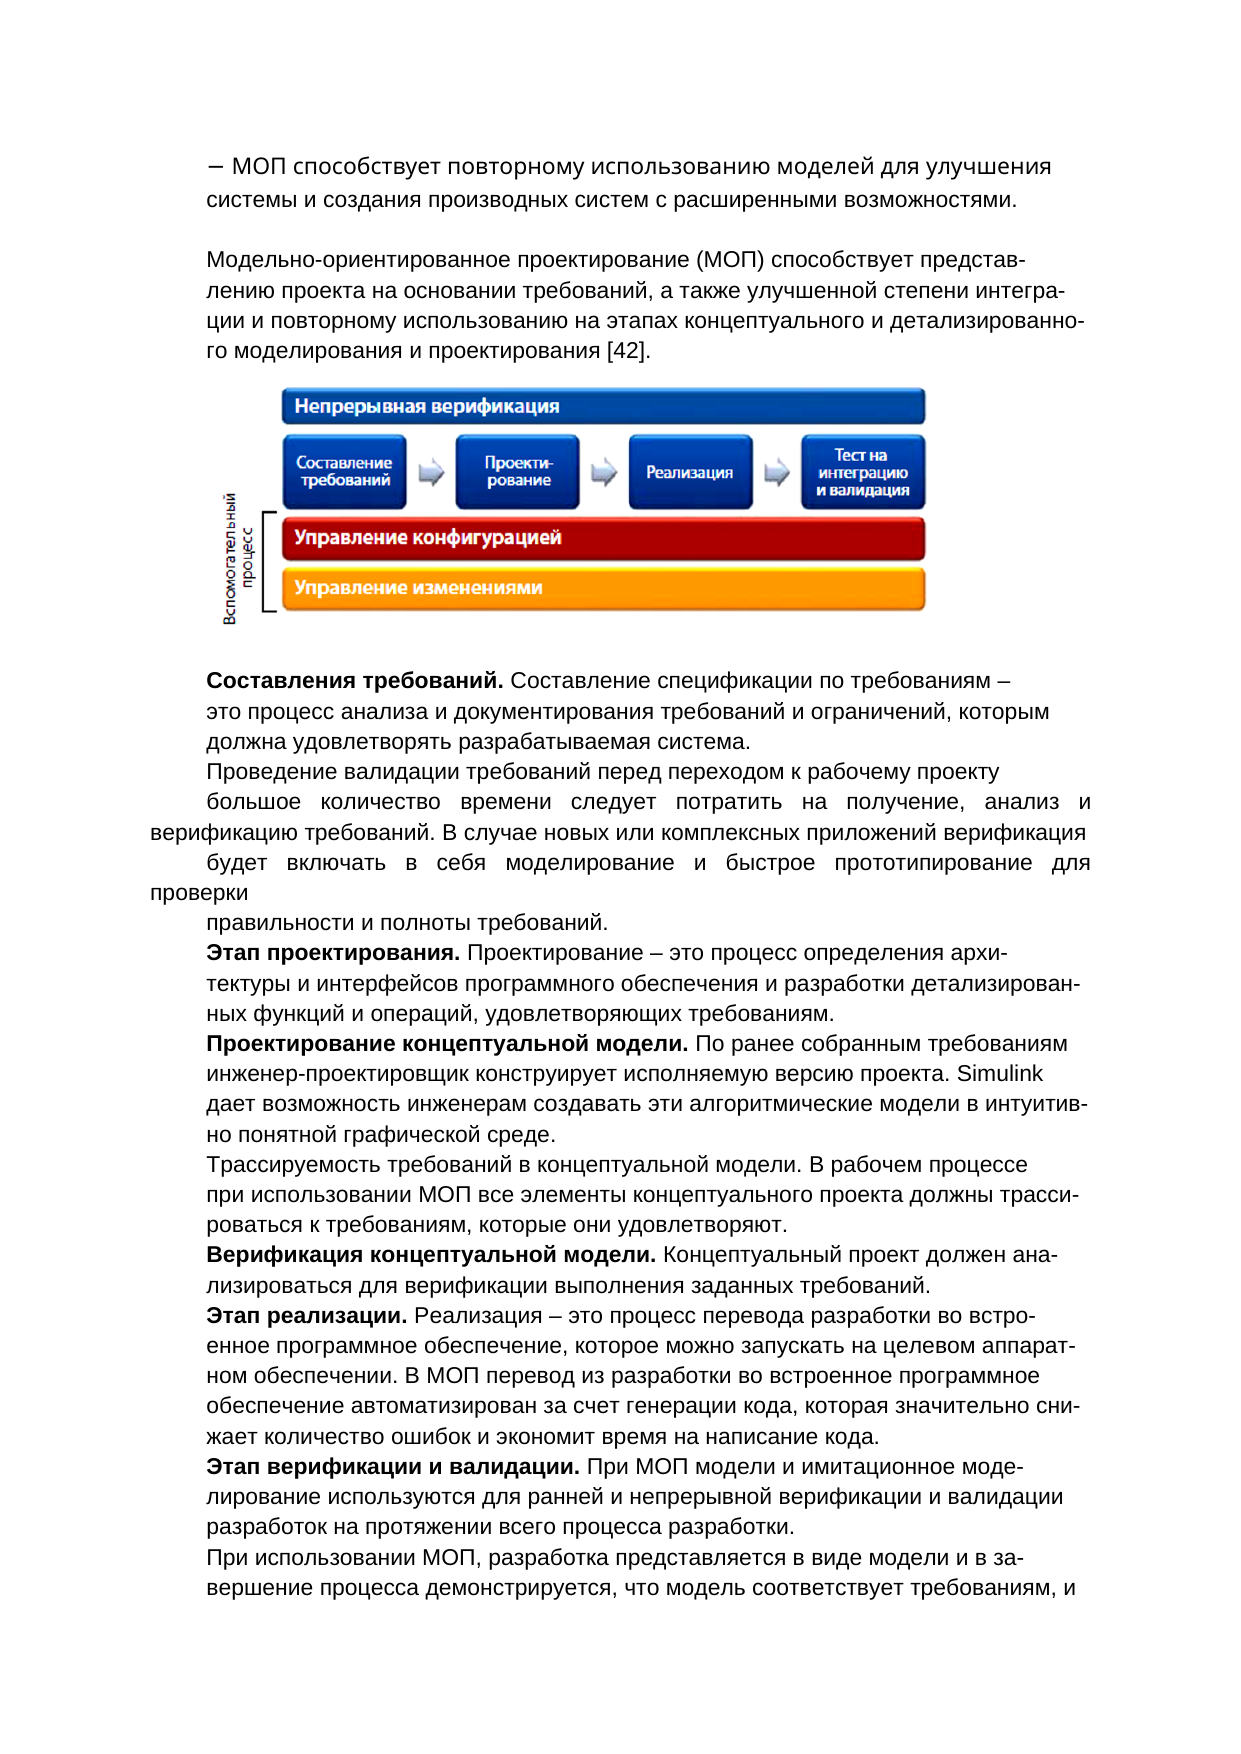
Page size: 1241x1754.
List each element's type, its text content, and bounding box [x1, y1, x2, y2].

text будет включать в себя моделирование и быстрое прототипирование для проверки [150, 849, 1092, 905]
text ном обеспечении. В МОП перевод из разработки во встроенное программное [150, 1362, 1092, 1388]
text разработок на протяжении всего процесса разработки. [150, 1513, 1092, 1539]
text Модельно-ориентированное проектирование (МОП) способствует представ- [150, 246, 1092, 273]
text большое количество времени следует потратить на получение, анализ и верификацию требований. В случае новых или комплексных приложений верификация [150, 788, 1092, 845]
text го моделирования и проектирования [42]. [150, 337, 1092, 363]
text вершение процесса демонстрируется, что модель соответствует требованиям, и [150, 1574, 1092, 1600]
text Этап верификации и валидации. При МОП модели и имитационное моде- [150, 1453, 1092, 1479]
text но понятной графической среде. [150, 1121, 1092, 1147]
text ных функций и операций, удовлетворяющих требованиям. [150, 1000, 1092, 1026]
text системы и создания производных систем с расширенными возможностями. [150, 186, 1092, 212]
text обеспечение автоматизирован за счет генерации кода, которая значительно сни- [150, 1392, 1092, 1419]
text должна удовлетворять разрабатываемая система. [150, 728, 1092, 754]
text Этап проектирования. Проектирование – это процесс определения архи- [150, 939, 1092, 966]
text Проведение валидации требований перед переходом к рабочему проекту [150, 758, 1092, 784]
text Верификация концептуальной модели. Концептуальный проект должен ана- [150, 1241, 1092, 1268]
text инженер-проектировщик конструирует исполняемую версию проекта. Simulink [150, 1060, 1092, 1086]
text При использовании МОП, разработка представляется в виде модели и в за- [150, 1543, 1092, 1570]
text − МОП способствует повторному использованию моделей для улучшения [150, 150, 1092, 181]
text это процесс анализа и документирования требований и ограничений, которым [150, 698, 1092, 724]
text дает возможность инженерам создавать эти алгоритмические модели в интуитив- [150, 1090, 1092, 1117]
text роваться к требованиям, которые они удовлетворяют. [150, 1211, 1092, 1237]
picture [206, 367, 950, 634]
text лирование используются для ранней и непрерывной верификации и валидации [150, 1483, 1092, 1509]
text жает количество ошибок и экономит время на написание кода. [150, 1423, 1092, 1449]
text лению проекта на основании требований, а также улучшенной степени интегра- [150, 277, 1092, 303]
text Проектирование концептуальной модели. По ранее собранным требованиям [150, 1030, 1092, 1056]
text Этап реализации. Реализация – это процесс перевода разработки во встро- [150, 1302, 1092, 1328]
text ции и повторному использованию на этапах концептуального и детализированно- [150, 307, 1092, 333]
text правильности и полноты требований. [150, 909, 1092, 935]
text при использовании МОП все элементы концептуального проекта должны трасси- [150, 1181, 1092, 1207]
text Составления требований. Составление спецификации по требованиям – [150, 667, 1092, 694]
text тектуры и интерфейсов программного обеспечения и разработки детализирован- [150, 969, 1092, 996]
text Трассируемость требований в концептуальной модели. В рабочем процессе [150, 1151, 1092, 1177]
text енное программное обеспечение, которое можно запускать на целевом аппарат- [150, 1332, 1092, 1358]
text лизироваться для верификации выполнения заданных требований. [150, 1272, 1092, 1298]
